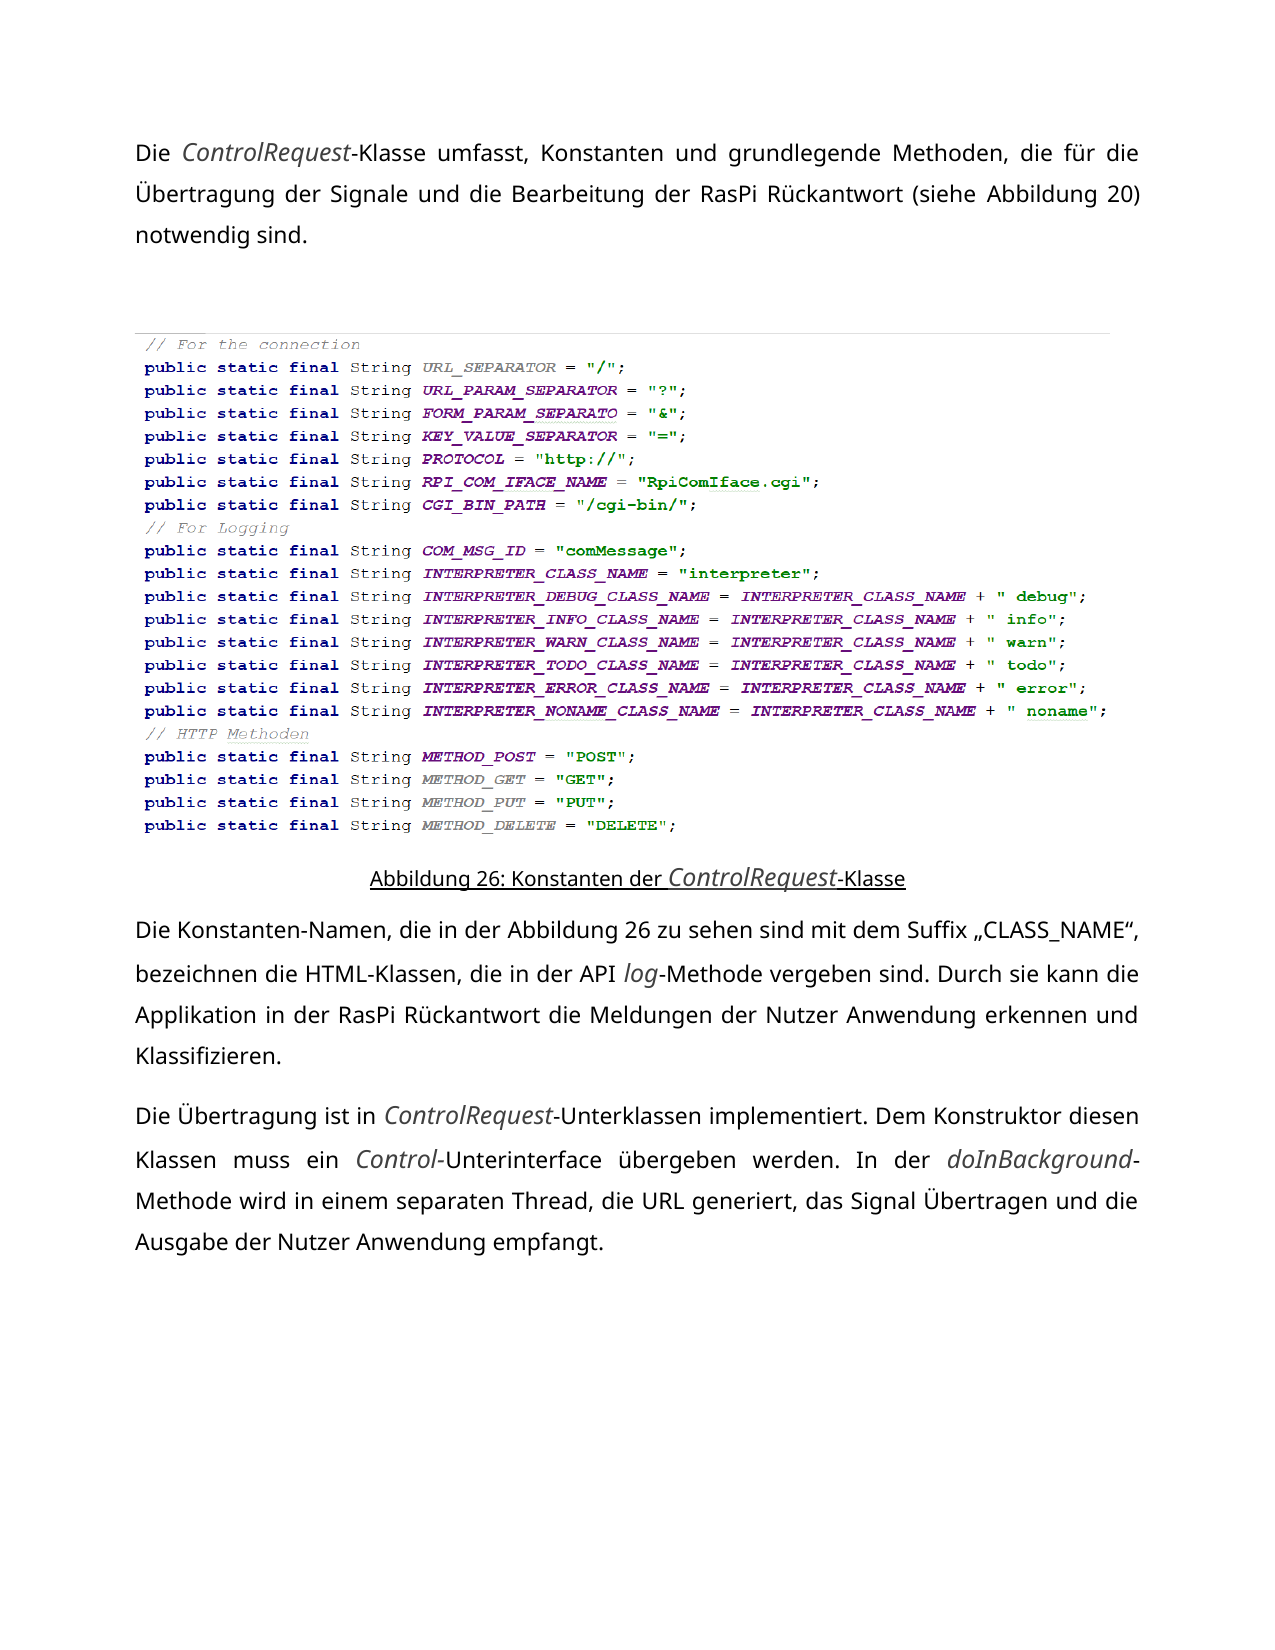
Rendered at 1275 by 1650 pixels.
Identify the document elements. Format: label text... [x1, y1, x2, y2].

picture [134, 333, 1110, 834]
text Abbildung 26: Konstanten der ControlRequest-Klasse [135, 859, 1140, 894]
text Die Übertragung ist in ControlRequest-Unterklassen implementiert. Dem Konstruktor diesen Klassen muss ein Control-Unterinterface übergeben werden. In der doInBackground-Methode wird in einem separaten Thread, die URL generiert, das Signal Übertragen und die Ausgabe der Nutzer Anwendung empfangt. [135, 1097, 1140, 1257]
text Die ControlRequest-Klasse umfasst, Konstanten und grundlegende Methoden, die für die Übertragung der Signale und die Bearbeitung der RasPi Rückantwort (siehe Abbildung 20) notwendig sind. [135, 135, 1140, 250]
text Die Konstanten-Namen, die in der Abbildung 26 zu sehen sind mit dem Suffix „CLASS_NAME“, bezeichnen die HTML-Klassen, die in der API log-Methode vergeben sind. Durch sie kann die Applikation in der RasPi Rückantwort die Meldungen der Nutzer Anwendung erkennen und Klassifizieren. [135, 914, 1140, 1071]
